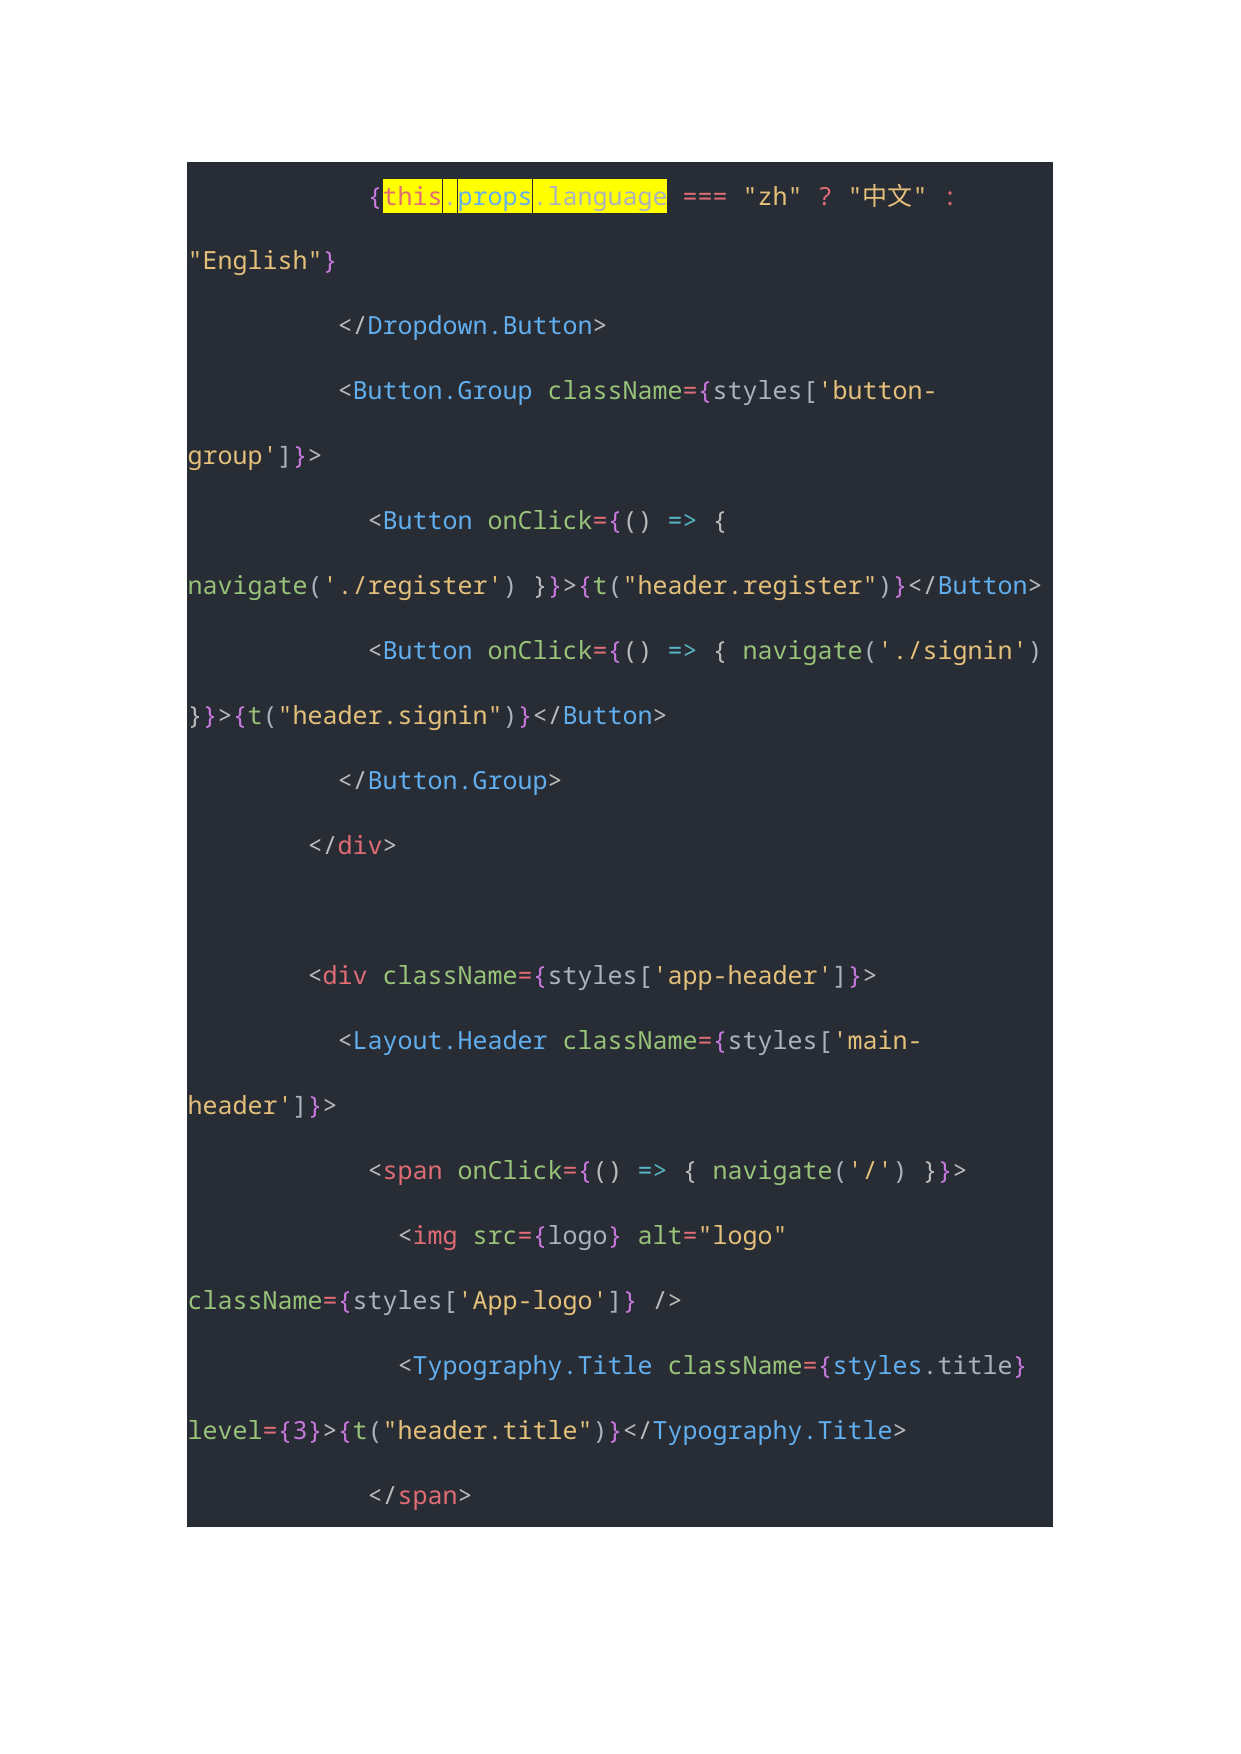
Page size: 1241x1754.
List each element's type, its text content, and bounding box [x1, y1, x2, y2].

text </span> [187, 1462, 1053, 1527]
text <Button.Group className={styles['button-group']}> [187, 357, 1053, 487]
text <Typography.Title className={styles.title} level={3}>{t("header.title")}</Typography.Title> [187, 1332, 1053, 1462]
text <span onClick={() => { navigate('/') }}> [187, 1137, 1053, 1202]
text <img src={logo} alt="logo" className={styles['App-logo']} /> [187, 1202, 1053, 1332]
text {this.props.language === "zh" ? "中文" : "English"} [187, 162, 1053, 292]
text <Layout.Header className={styles['main-header']}> [187, 1007, 1053, 1137]
text </div> [187, 812, 1053, 877]
text <Button onClick={() => { navigate('./register') }}>{t("header.register")}</Button> [187, 487, 1053, 617]
text </Dropdown.Button> [187, 292, 1053, 357]
text <div className={styles['app-header']}> [187, 942, 1053, 1007]
text </Button.Group> [187, 747, 1053, 812]
text <Button onClick={() => { navigate('./signin') }}>{t("header.signin")}</Button> [187, 617, 1053, 747]
